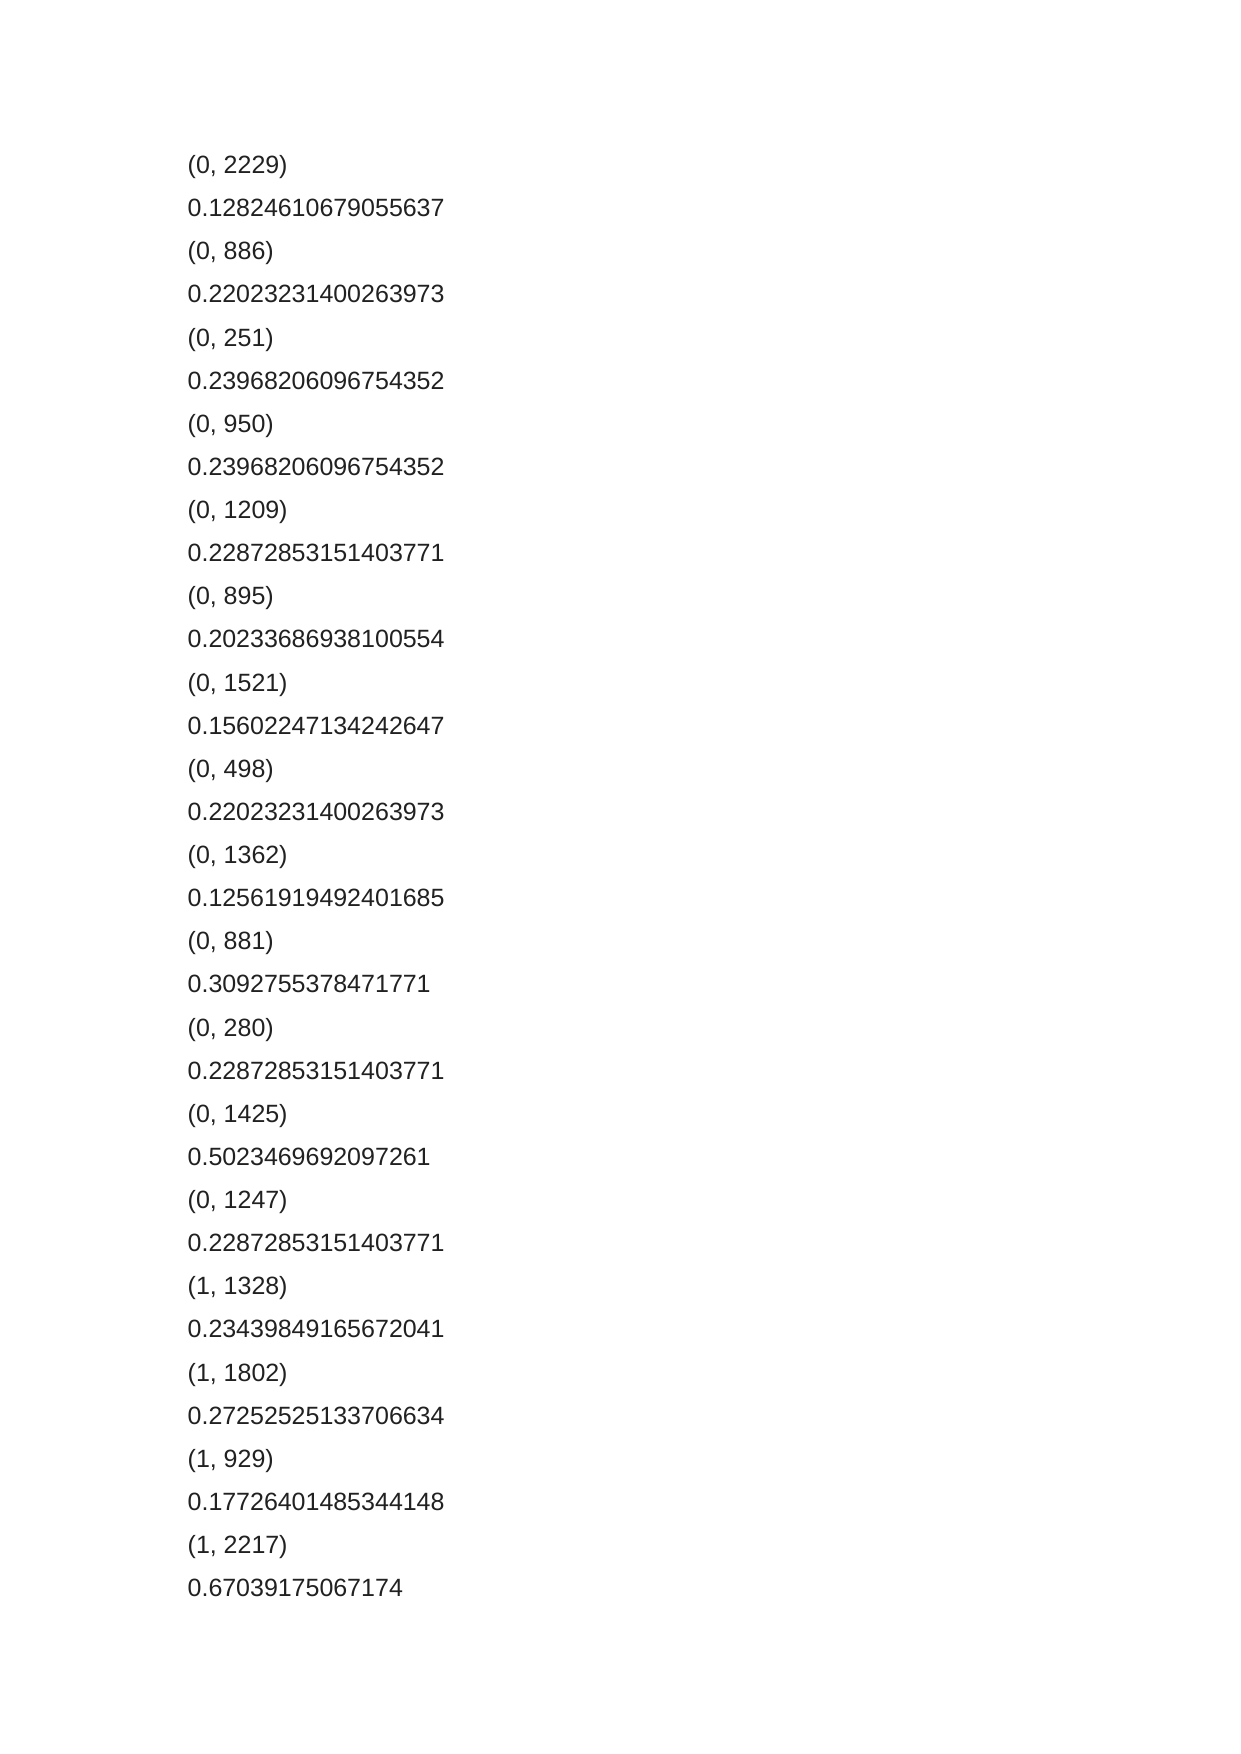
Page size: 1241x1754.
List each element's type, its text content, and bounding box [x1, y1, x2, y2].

text 0.12561919492401685 [187, 883, 1053, 912]
text (0, 895) [187, 581, 1053, 610]
text (1, 1328) [187, 1271, 1053, 1300]
text (1, 929) [187, 1444, 1053, 1472]
text 0.23968206096754352 [187, 452, 1053, 481]
text 0.22872853151403771 [187, 1228, 1053, 1257]
text 0.22872853151403771 [187, 1056, 1053, 1084]
text 0.12824610679055637 [187, 193, 1053, 222]
text (0, 1247) [187, 1185, 1053, 1214]
text (0, 1425) [187, 1099, 1053, 1127]
text 0.22023231400263973 [187, 797, 1053, 826]
text (0, 2229) [187, 150, 1053, 179]
text (0, 498) [187, 754, 1053, 782]
text (1, 2217) [187, 1530, 1053, 1559]
text (0, 280) [187, 1012, 1053, 1041]
text (0, 881) [187, 926, 1053, 955]
text 0.20233686938100554 [187, 624, 1053, 653]
text (0, 251) [187, 322, 1053, 351]
text 0.17726401485344148 [187, 1487, 1053, 1516]
text 0.22023231400263973 [187, 279, 1053, 308]
text 0.15602247134242647 [187, 711, 1053, 739]
text (0, 1209) [187, 495, 1053, 524]
text (0, 886) [187, 236, 1053, 265]
text 0.23968206096754352 [187, 366, 1053, 394]
text (1, 1802) [187, 1357, 1053, 1386]
text 0.5023469692097261 [187, 1142, 1053, 1171]
text 0.67039175067174 [187, 1573, 1053, 1602]
text (0, 1521) [187, 667, 1053, 696]
text 0.23439849165672041 [187, 1314, 1053, 1343]
text (0, 1362) [187, 840, 1053, 869]
text 0.22872853151403771 [187, 538, 1053, 567]
text (0, 950) [187, 409, 1053, 437]
text 0.27252525133706634 [187, 1401, 1053, 1429]
text 0.3092755378471771 [187, 969, 1053, 998]
